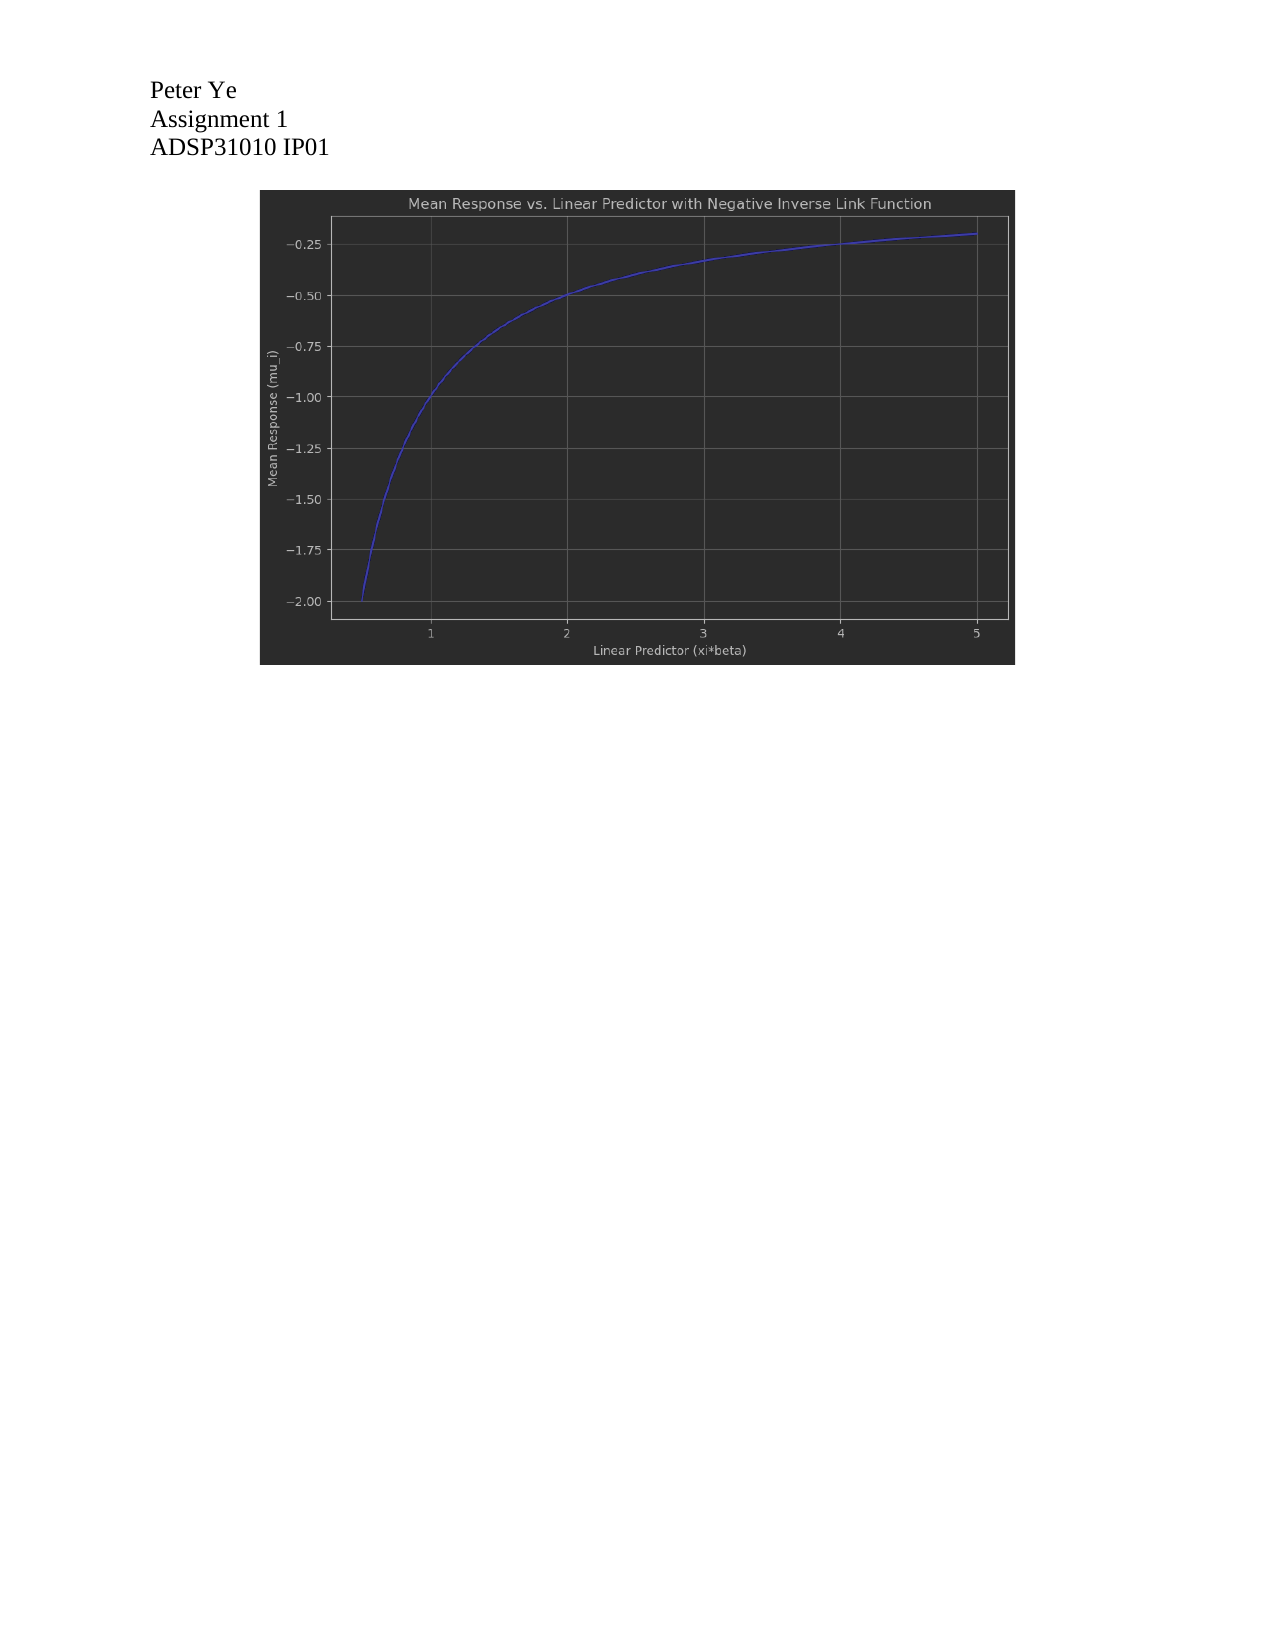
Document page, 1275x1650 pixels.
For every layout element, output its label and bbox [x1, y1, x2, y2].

picture [259, 190, 1016, 665]
